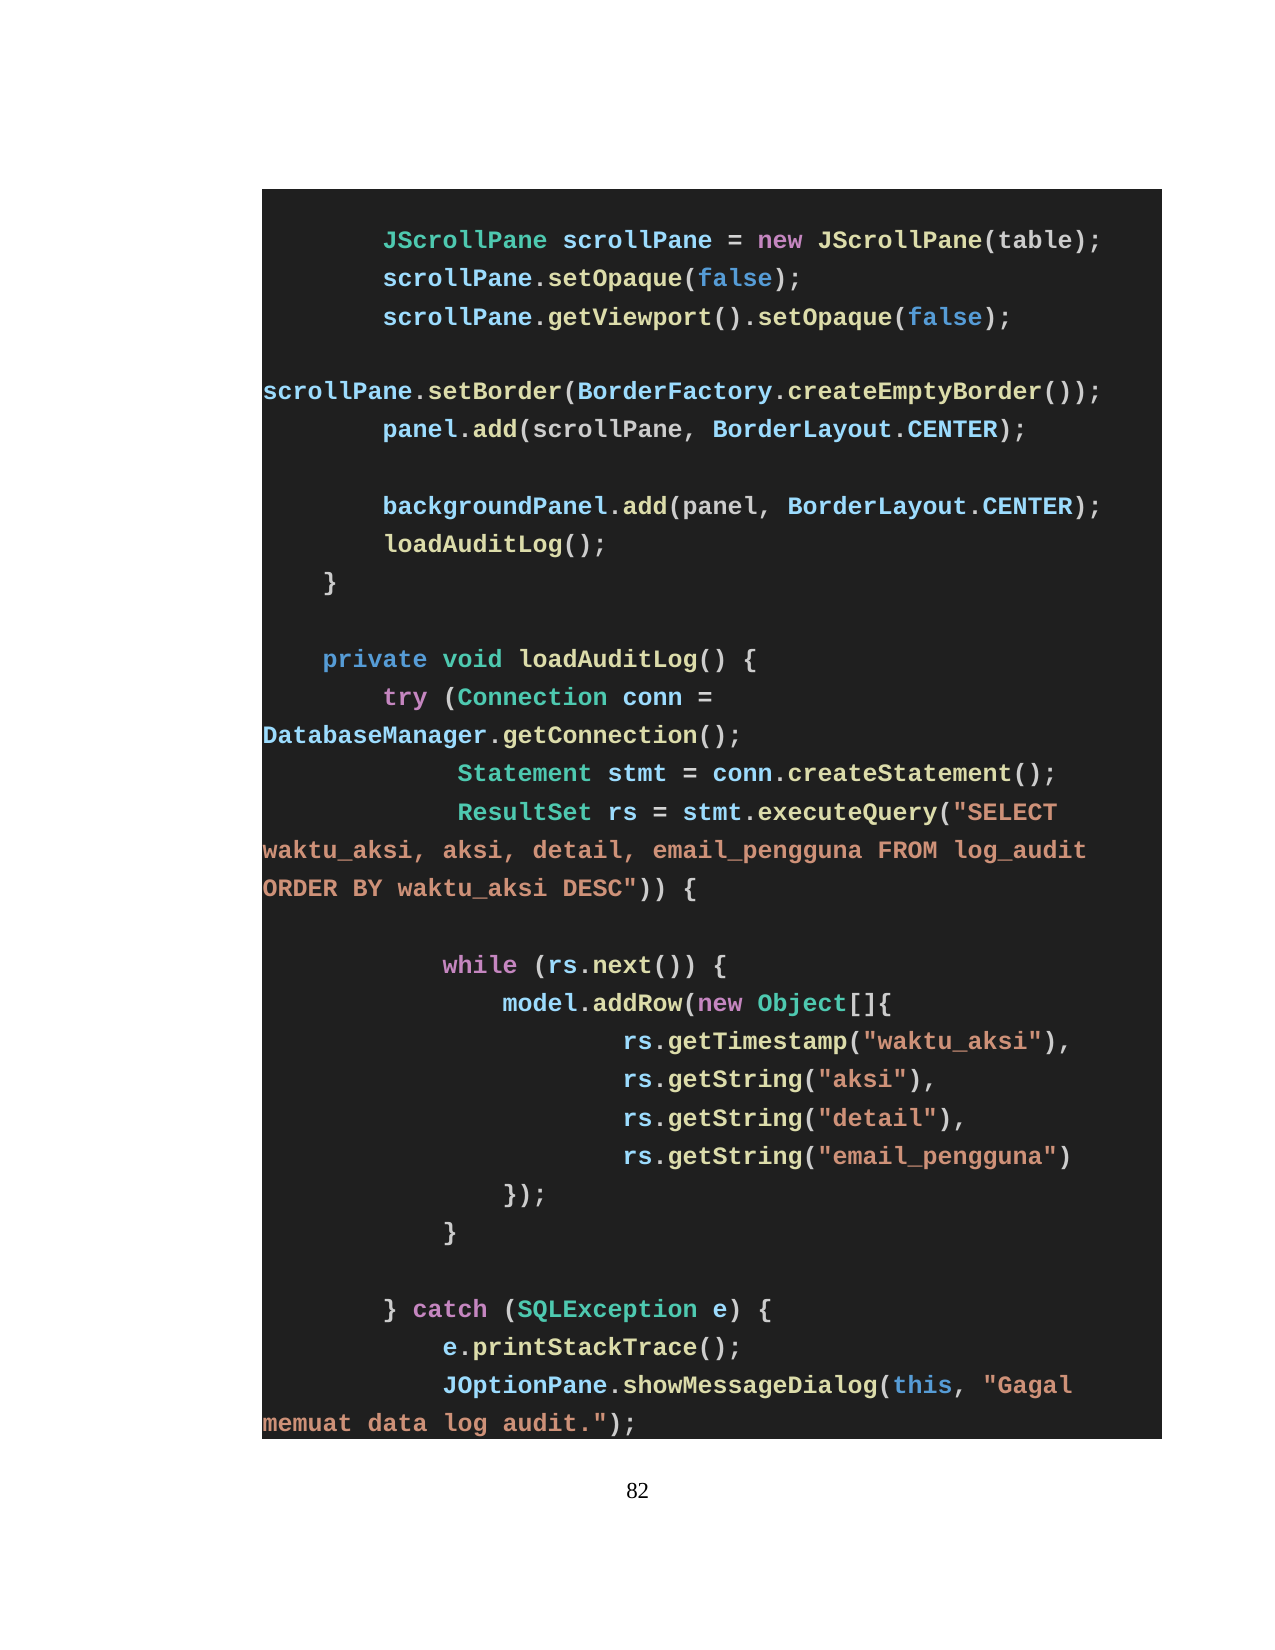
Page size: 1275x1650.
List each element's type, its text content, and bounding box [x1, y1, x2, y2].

text rs.getString("detail"), [262, 1105, 1162, 1133]
text Statement stmt = conn.createStatement(); [262, 761, 1162, 789]
text ResultSet rs = stmt.executeQuery("SELECT waktu_aksi, aksi, detail, email_pengguna FROM log_audit ORDER BY waktu_aksi DESC")) { [262, 799, 1162, 904]
text private void loadAuditLog() { [262, 646, 1162, 675]
text while (rs.next()) { [262, 952, 1162, 981]
text scrollPane.setOpaque(false); [262, 266, 1162, 294]
text scrollPane.getViewport().setOpaque(false); [262, 304, 1162, 333]
text JScrollPane scrollPane = new JScrollPane(table); [262, 228, 1162, 256]
text JOptionPane.showMessageDialog(this, "Gagal memuat data log audit."); [262, 1373, 1162, 1439]
text scrollPane.setBorder(BorderFactory.createEmptyBorder()); [262, 342, 1162, 407]
text rs.getTimestamp("waktu_aksi"), [262, 1029, 1162, 1057]
text } [262, 570, 1162, 598]
text } catch (SQLException e) { [262, 1296, 1162, 1324]
text e.printStackTrace(); [262, 1334, 1162, 1363]
text panel.add(scrollPane, BorderLayout.CENTER); [262, 417, 1162, 445]
text model.addRow(new Object[]{ [262, 990, 1162, 1019]
text rs.getString("email_pengguna") [262, 1143, 1162, 1172]
text loadAuditLog(); [262, 532, 1162, 560]
text rs.getString("aksi"), [262, 1067, 1162, 1095]
text } [262, 1220, 1162, 1248]
text backgroundPanel.add(panel, BorderLayout.CENTER); [262, 493, 1162, 522]
text }); [262, 1182, 1162, 1210]
text try (Connection conn = DatabaseManager.getConnection(); [262, 684, 1162, 751]
